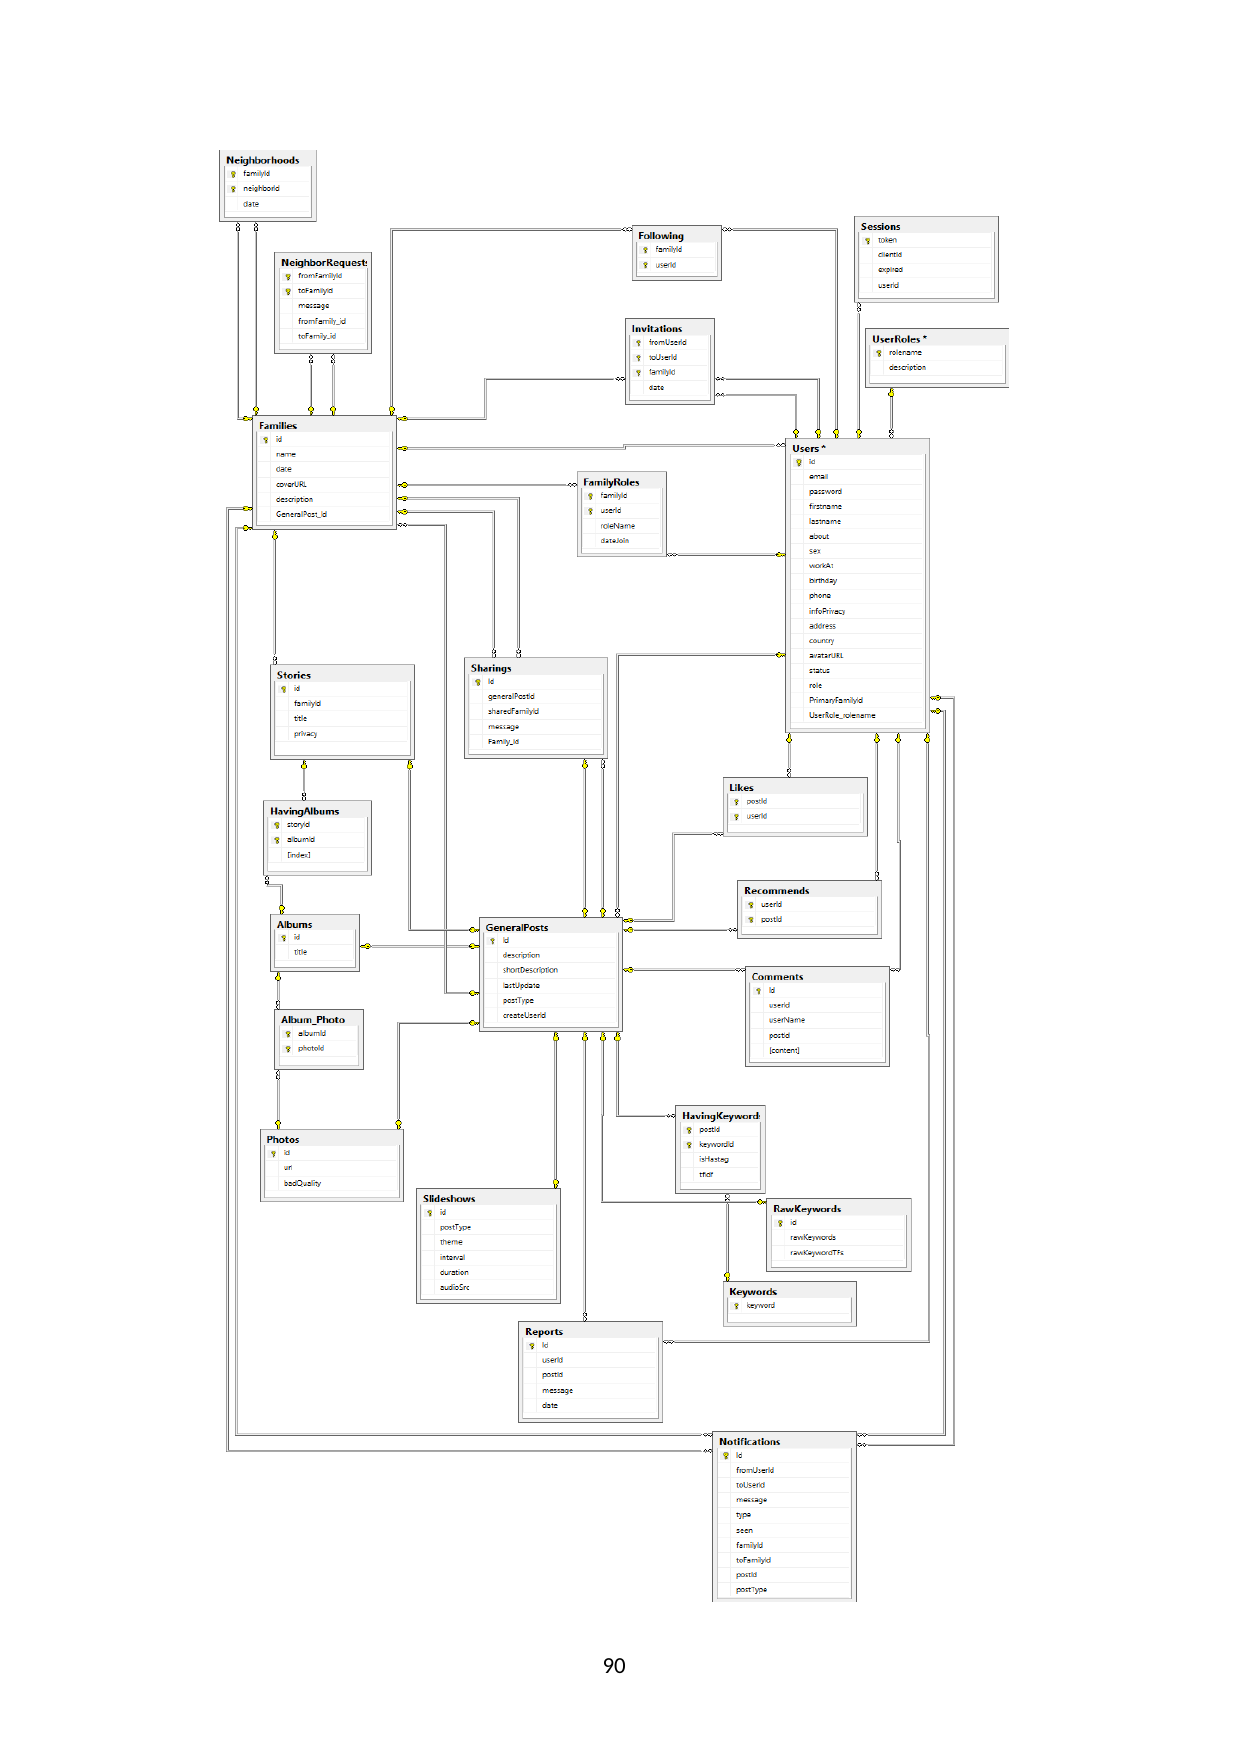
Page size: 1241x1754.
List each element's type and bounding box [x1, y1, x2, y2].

picture [219, 150, 1009, 1602]
